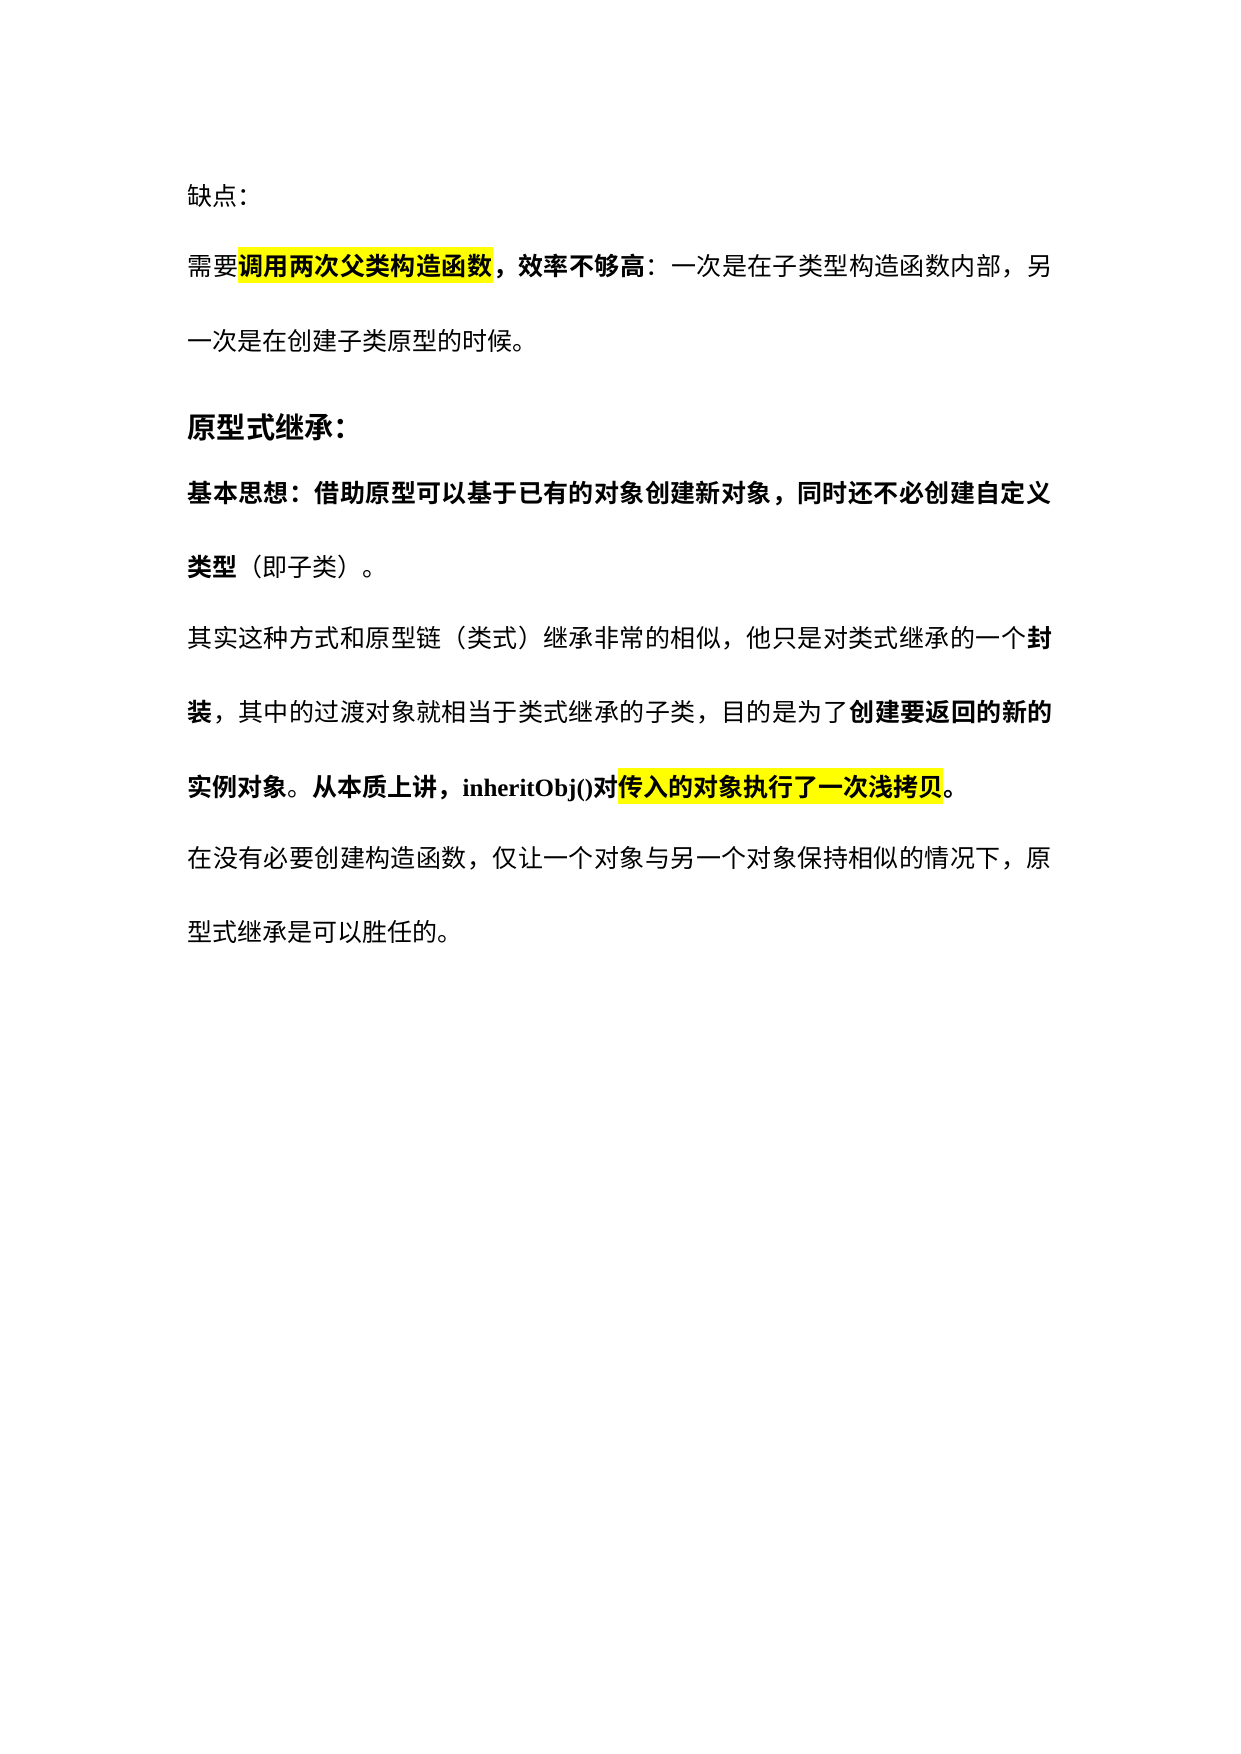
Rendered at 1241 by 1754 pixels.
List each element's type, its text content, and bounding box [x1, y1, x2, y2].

subtitle 原型式继承： [187, 394, 1053, 459]
text 在没有必要创建构造函数，仅让一个对象与另一个对象保持相似的情况下，原型式继承是可以胜任的。 [187, 824, 1053, 963]
text 需要调用两次父类构造函数，效率不够高：一次是在子类型构造函数内部，另一次是在创建子类原型的时候。 [187, 232, 1053, 372]
text 基本思想：借助原型可以基于已有的对象创建新对象，同时还不必创建自定义类型（即子类）。 [187, 459, 1053, 598]
text 其实这种方式和原型链（类式）继承非常的相似，他只是对类式继承的一个封装，其中的过渡对象就相当于类式继承的子类，目的是为了创建要返回的新的实例对象。从本质上讲，inheritObj()对传入的对象执行了一次浅拷贝。 [187, 604, 1053, 818]
text 缺点： [187, 162, 1053, 227]
